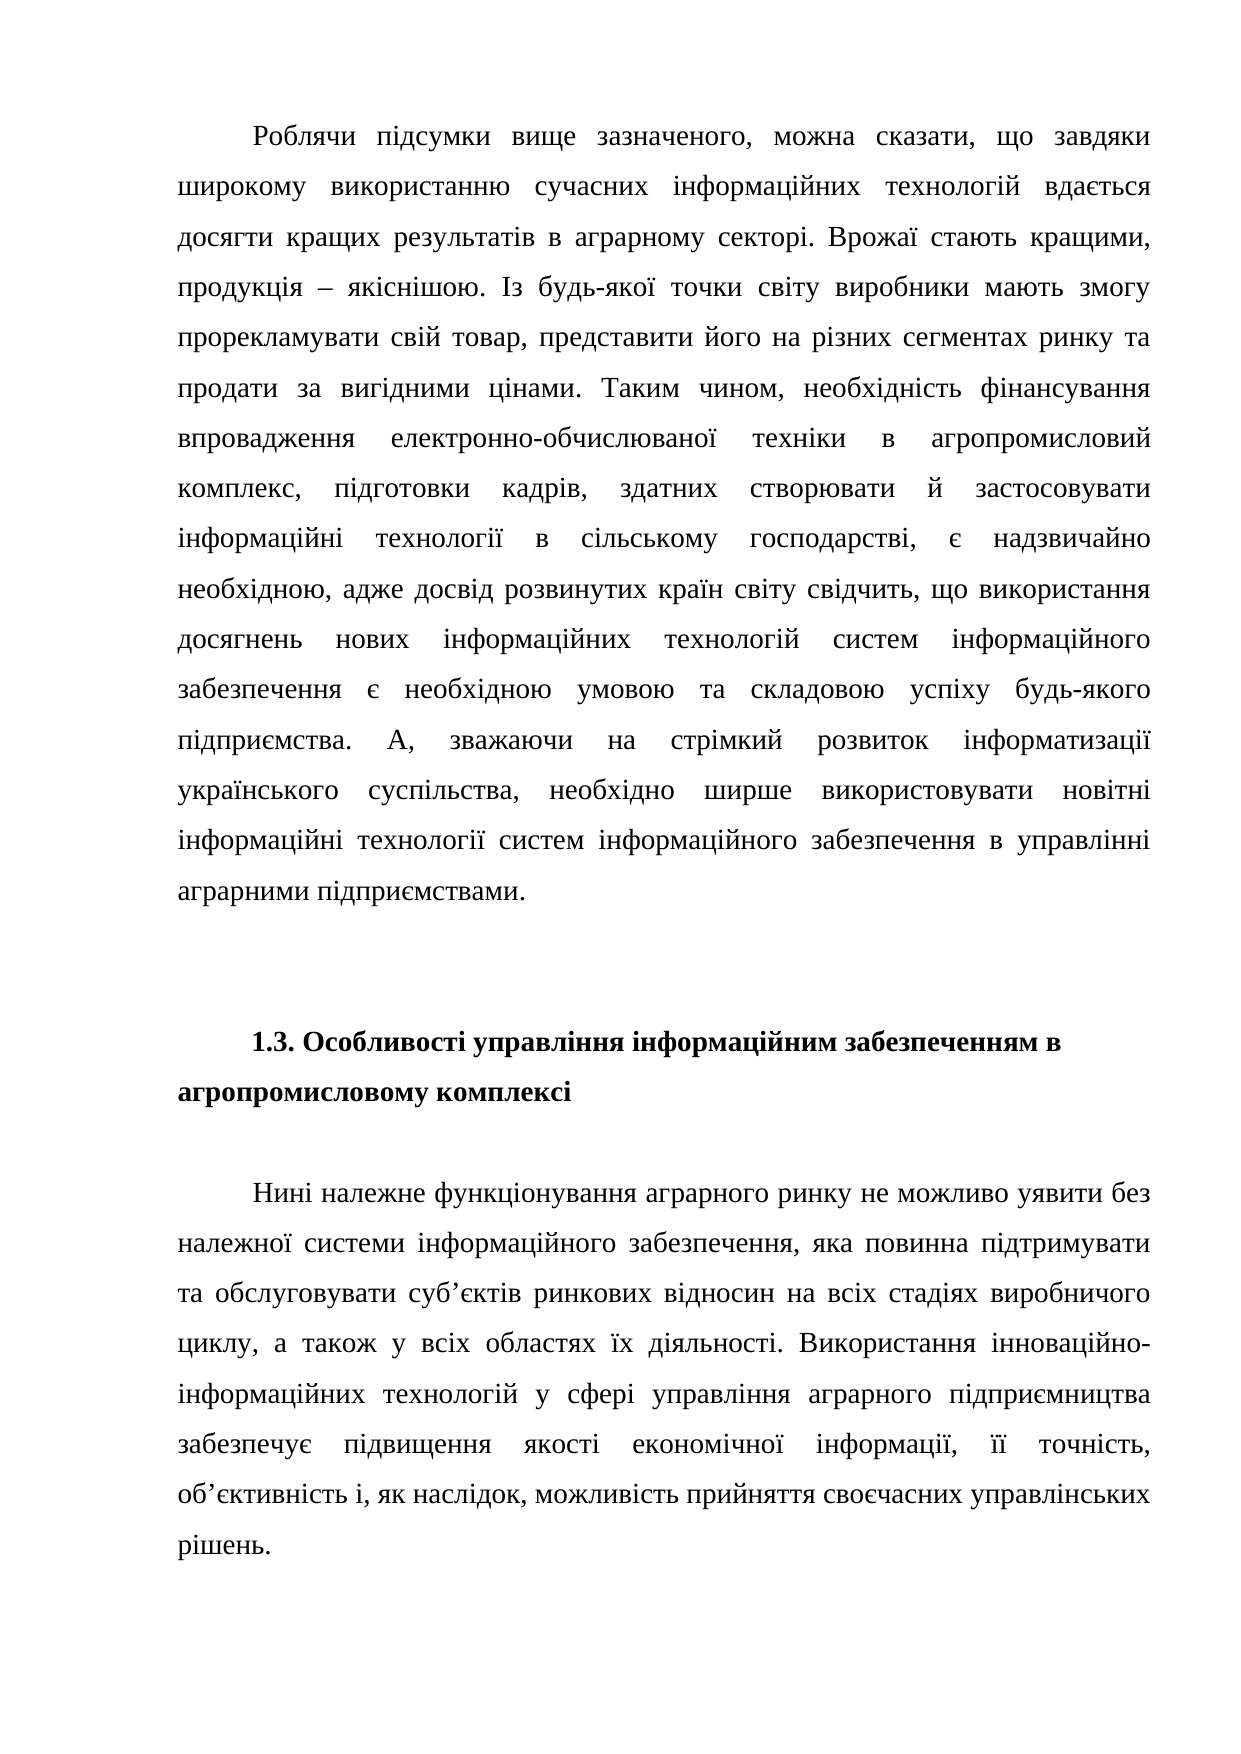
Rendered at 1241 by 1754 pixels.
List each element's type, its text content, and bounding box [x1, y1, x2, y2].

text Роблячи підсумки вище зазначеного, можна сказати, що завдяки широкому використанню сучасних інформаційних технологій вдається досягти кращих результатів в аграрному секторі. Врожаї стають кращими, продукція – якіснішою. Із будь-якої точки світу виробники мають змогу прорекламувати свій товар, представити його на різних сегментах ринку та продати за вигідними цінами. Таким чином, необхідність фінансування впровадження електронно-обчислюваної техніки в агропромисловий комплекс, підготовки кадрів, здатних створювати й застосовувати інформаційні технології в сільському господарстві, є надзвичайно необхідною, адже досвід розвинутих країн світу свідчить, що використання досягнень нових інформаційних технологій систем інформаційного забезпечення є необхідною умовою та складовою успіху будь-якого підприємства. А, зважаючи на стрімкий розвиток інформатизації українського суспільства, необхідно ширше використовувати новітні інформаційні технології систем інформаційного забезпечення в управлінні аграрними підприємствами. [177, 118, 1152, 906]
text Нині належне функціонування аграрного ринку не можливо уявити без належної системи інформаційного забезпечення, яка повинна підтримувати та обслуговувати суб’єктів ринкових відносин на всіх стадіях виробничого циклу, а також у всіх областях їх діяльності. Використання інноваційно-інформаційних технологій у сфері управління аграрного підприємництва забезпечує підвищення якості економічної інформації, її точність, об’єктивність і, як наслідок, можливість прийняття своєчасних управлінських рішень. [177, 1175, 1152, 1560]
text 1.3. Особливості управління інформаційним забезпеченням в агропромисловому комплексі [177, 1024, 1152, 1108]
